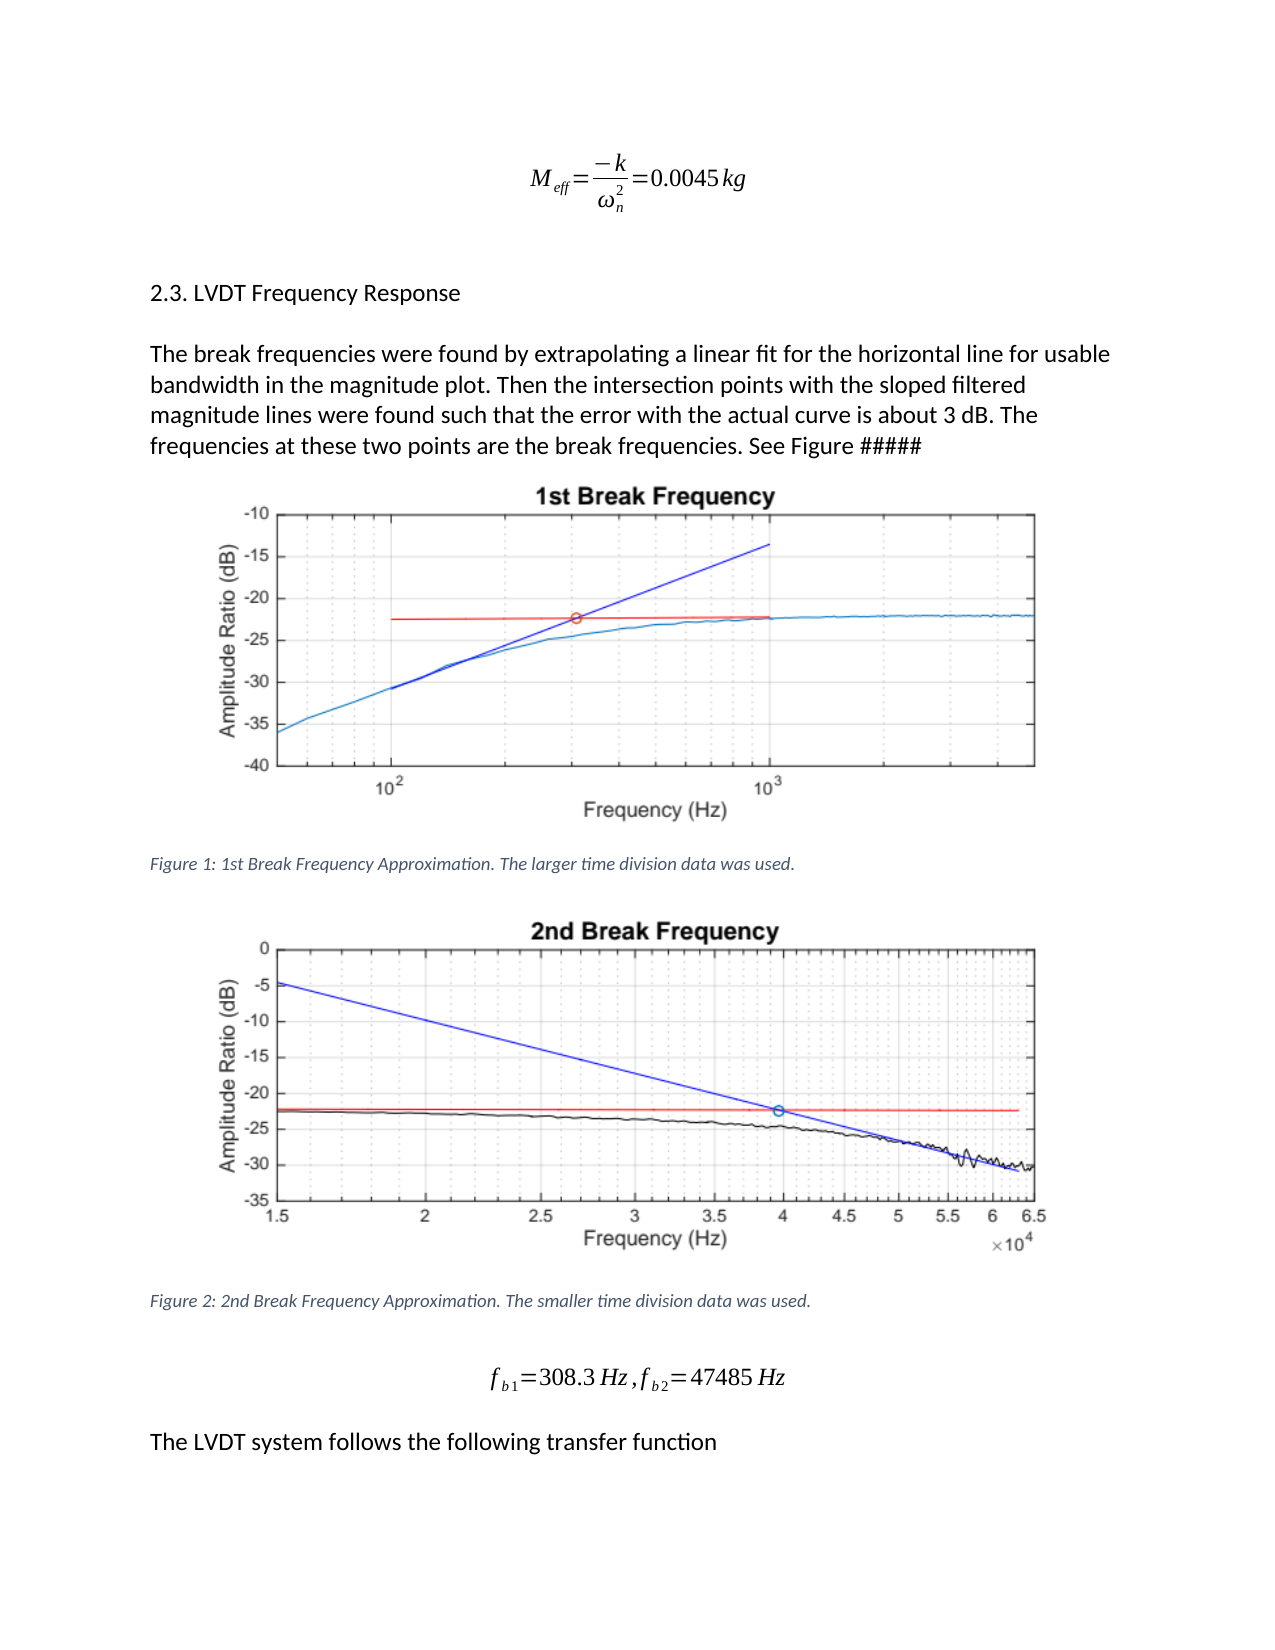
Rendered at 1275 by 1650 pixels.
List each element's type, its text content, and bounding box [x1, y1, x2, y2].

text The break frequencies were found by extrapolating a linear fit for the horizontal line for usable bandwidth in the magnitude plot. Then the intersection points with the sloped filtered magnitude lines were found such that the error with the actual curve is about 3 dB. The frequencies at these two points are the break frequencies. See Figure ##### [150, 338, 1125, 460]
text 2.3. LVDT Frequency Response [150, 277, 1125, 308]
text Figure 2: 2nd Break Frequency Approximation. The smaller time division data was used. [150, 1289, 1125, 1312]
text Figure 1: 1st Break Frequency Approximation. The larger time division data was used. [150, 852, 1125, 875]
text The LVDT system follows the following transfer function [150, 1426, 1125, 1456]
